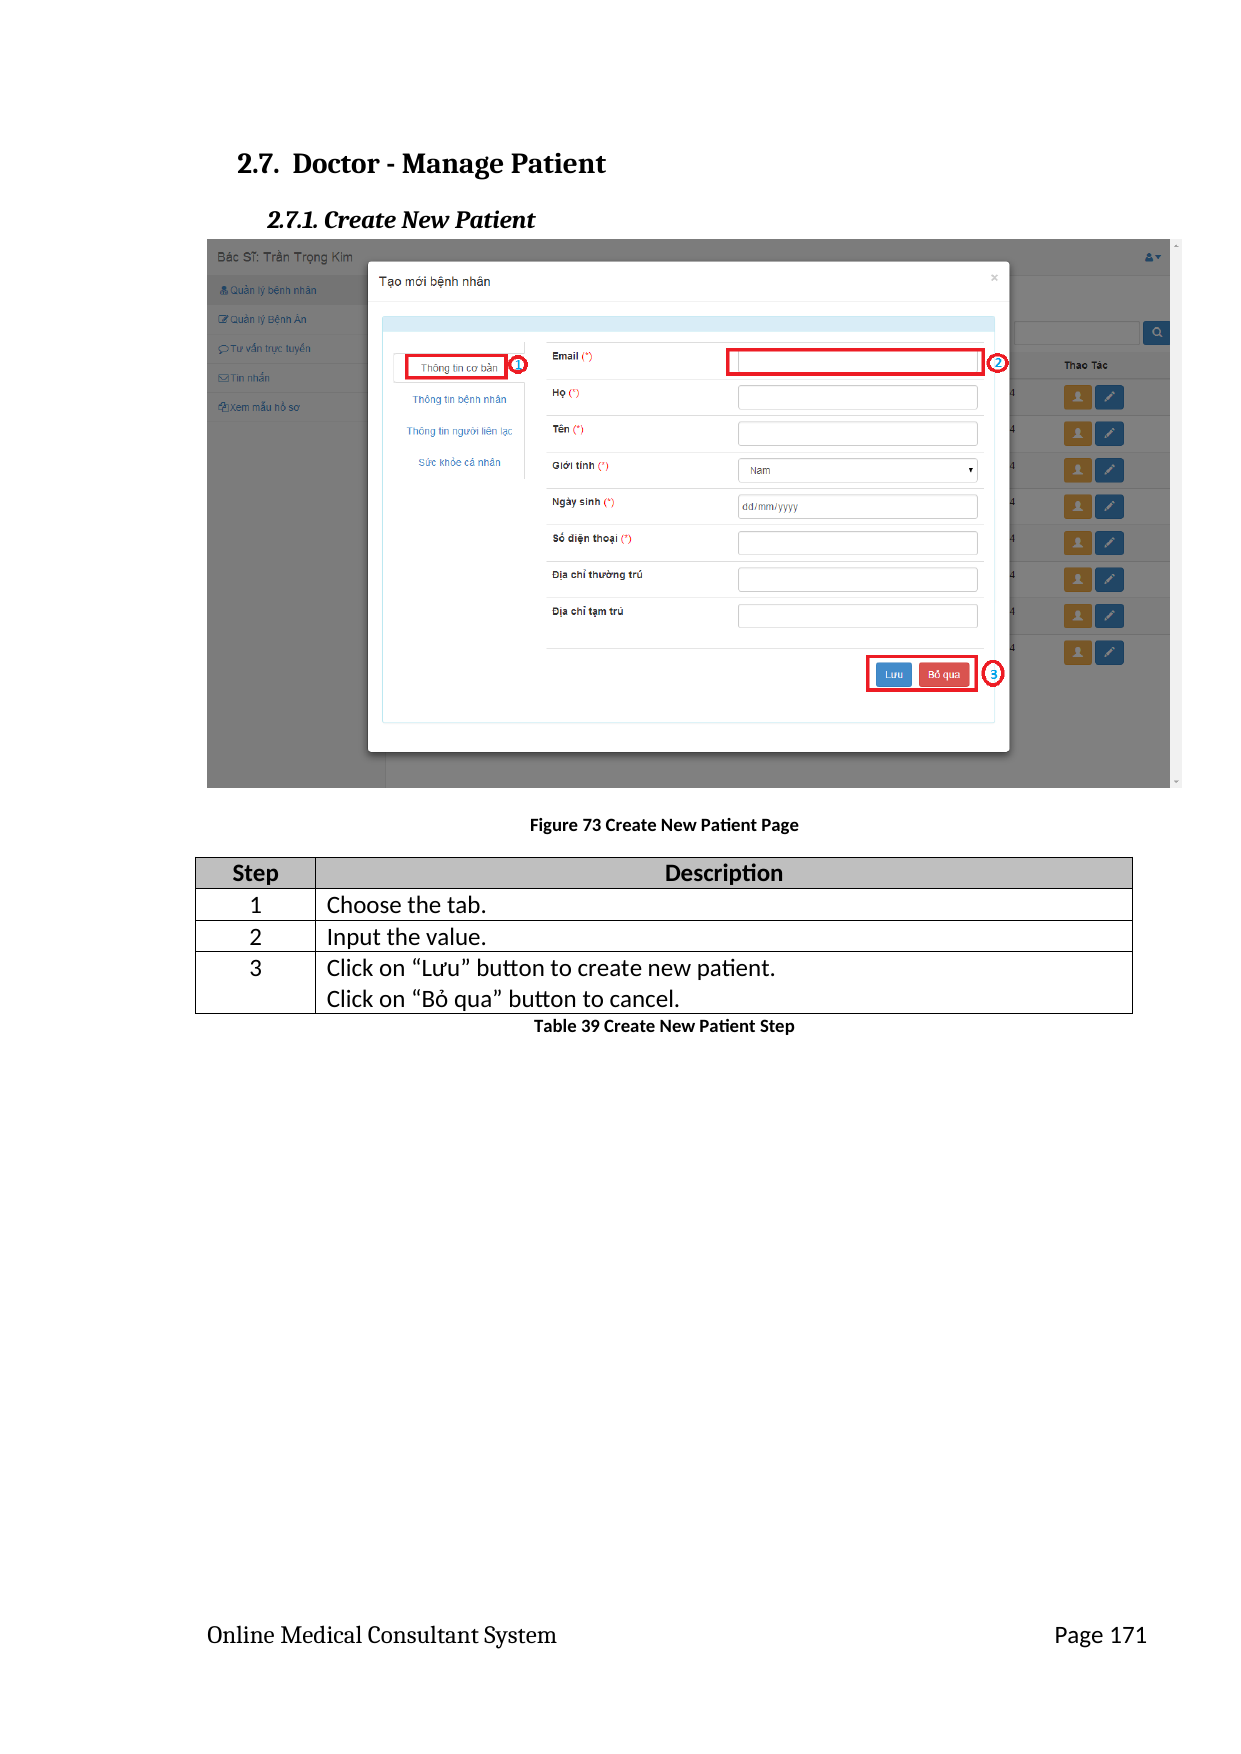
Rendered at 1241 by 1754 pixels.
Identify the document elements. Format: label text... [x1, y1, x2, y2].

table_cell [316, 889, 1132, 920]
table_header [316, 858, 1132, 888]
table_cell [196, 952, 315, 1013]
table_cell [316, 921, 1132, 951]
picture [207, 239, 1182, 788]
text Table 39 Create New Patient Step [207, 1014, 1122, 1037]
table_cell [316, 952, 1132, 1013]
text Figure 73 Create New Patient Page [207, 813, 1122, 836]
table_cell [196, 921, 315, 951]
subtitle Create New Patient [267, 206, 1122, 235]
subtitle Doctor - Manage Patient [237, 147, 1122, 181]
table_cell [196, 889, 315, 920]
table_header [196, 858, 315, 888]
